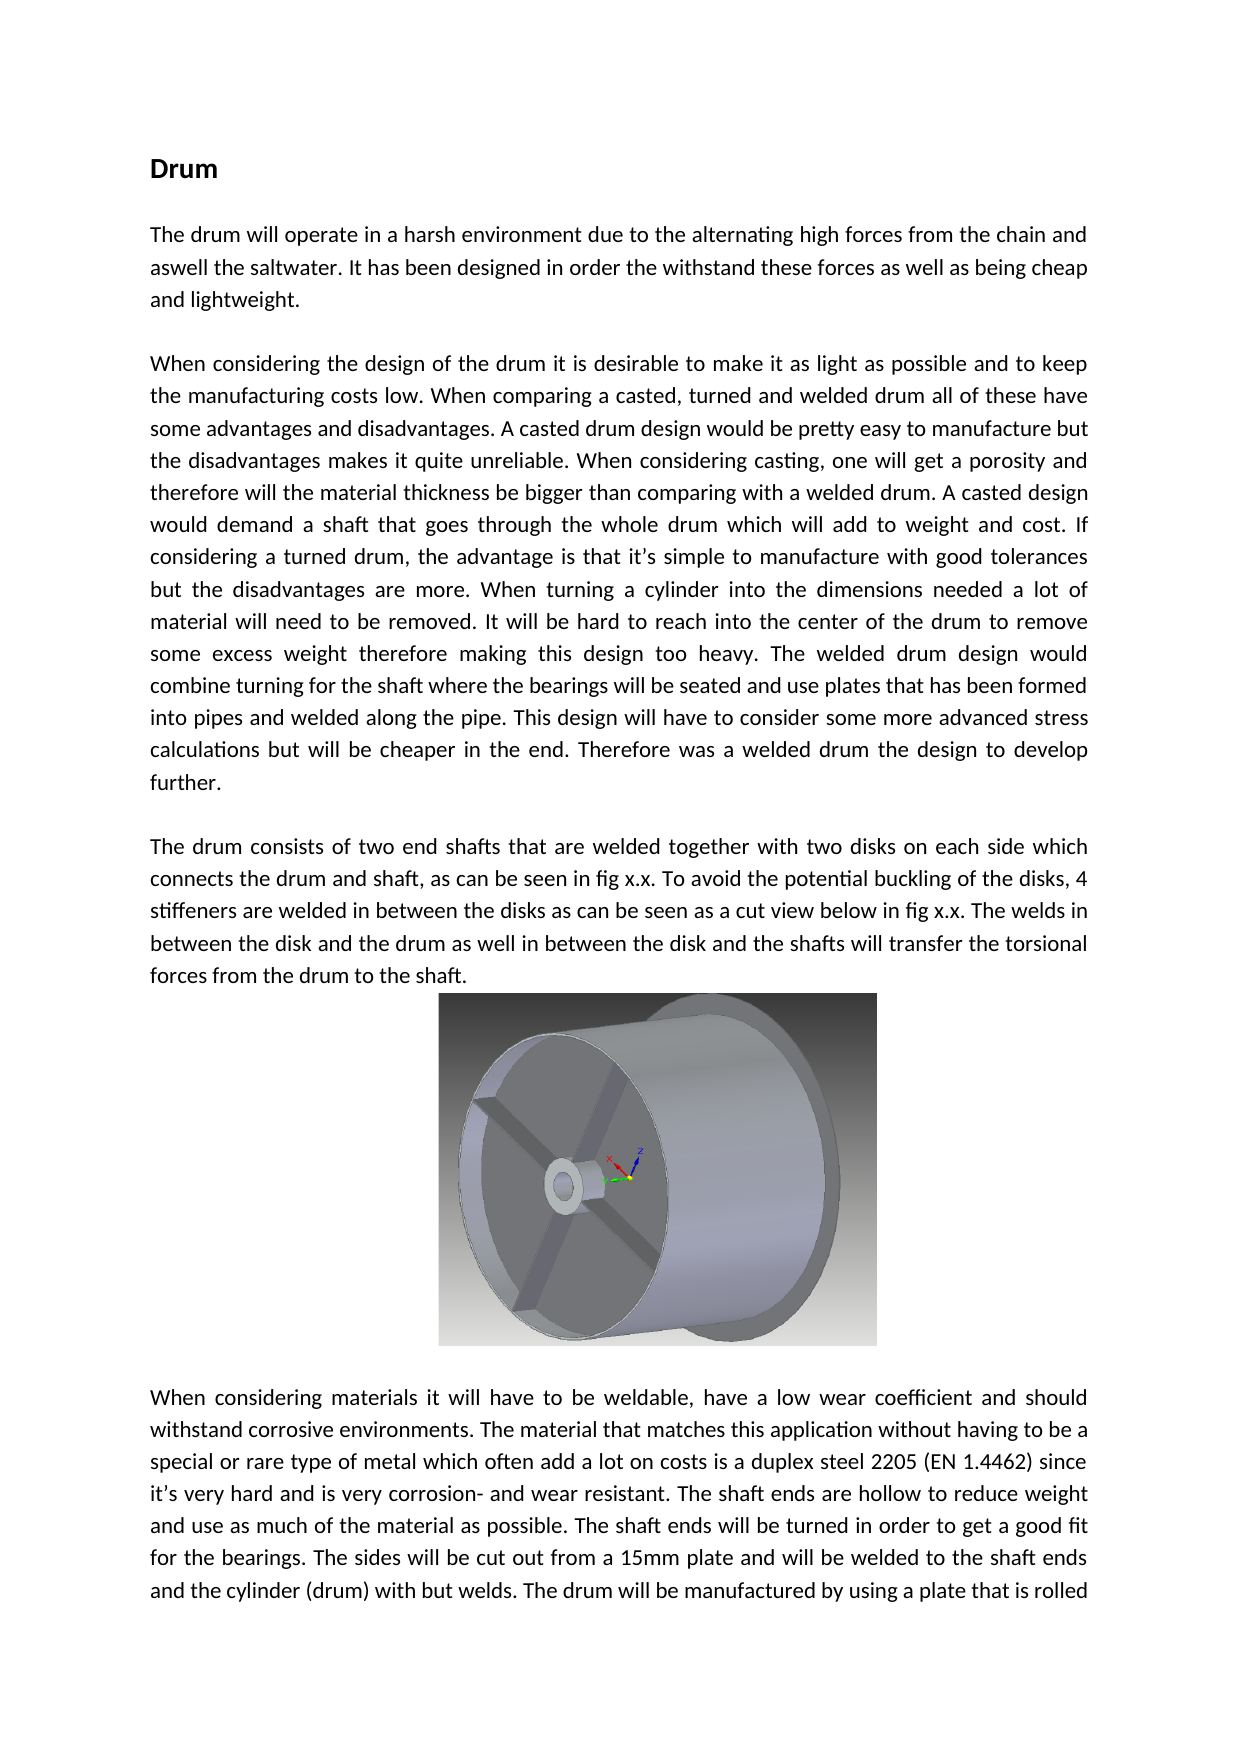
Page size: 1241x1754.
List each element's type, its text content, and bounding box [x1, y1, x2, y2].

text When considering the design of the drum it is desirable to make it as light as possible and to keep the manufacturing costs low. When comparing a casted, turned and welded drum all of these have some advantages and disadvantages. A casted drum design would be pretty easy to manufacture but the disadvantages makes it quite unreliable. When considering casting, one will get a porosity and therefore will the material thickness be bigger than comparing with a welded drum. A casted design would demand a shaft that goes through the whole drum which will add to weight and cost. If considering a turned drum, the advantage is that it’s simple to manufacture with good tolerances but the disadvantages are more. When turning a cylinder into the dimensions needed a lot of material will need to be removed. It will be hard to reach into the center of the drum to remove some excess weight therefore making this design too heavy. The welded drum design would combine turning for the shaft where the bearings will be seated and use plates that has been formed into pipes and welded along the pipe. This design will have to consider some more advanced stress calculations but will be cheaper in the end. Therefore was a welded drum the design to develop further. [150, 349, 1090, 796]
text The drum will operate in a harsh environment due to the alternating high forces from the chain and aswell the saltwater. It has been designed in order the withstand these forces as well as being cheap and lightweight. [150, 221, 1090, 313]
picture [438, 993, 877, 1346]
text Drum [150, 150, 1090, 186]
text The drum consists of two end shafts that are welded together with two disks on each side which connects the drum and shaft, as can be seen in fig x.x. To avoid the potential buckling of the disks, 4 stiffeners are welded in between the disks as can be seen as a cut view below in fig x.x. The welds in between the disk and the drum as well in between the disk and the shafts will transfer the torsional forces from the drum to the shaft. [150, 832, 1090, 989]
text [150, 1383, 1090, 1604]
